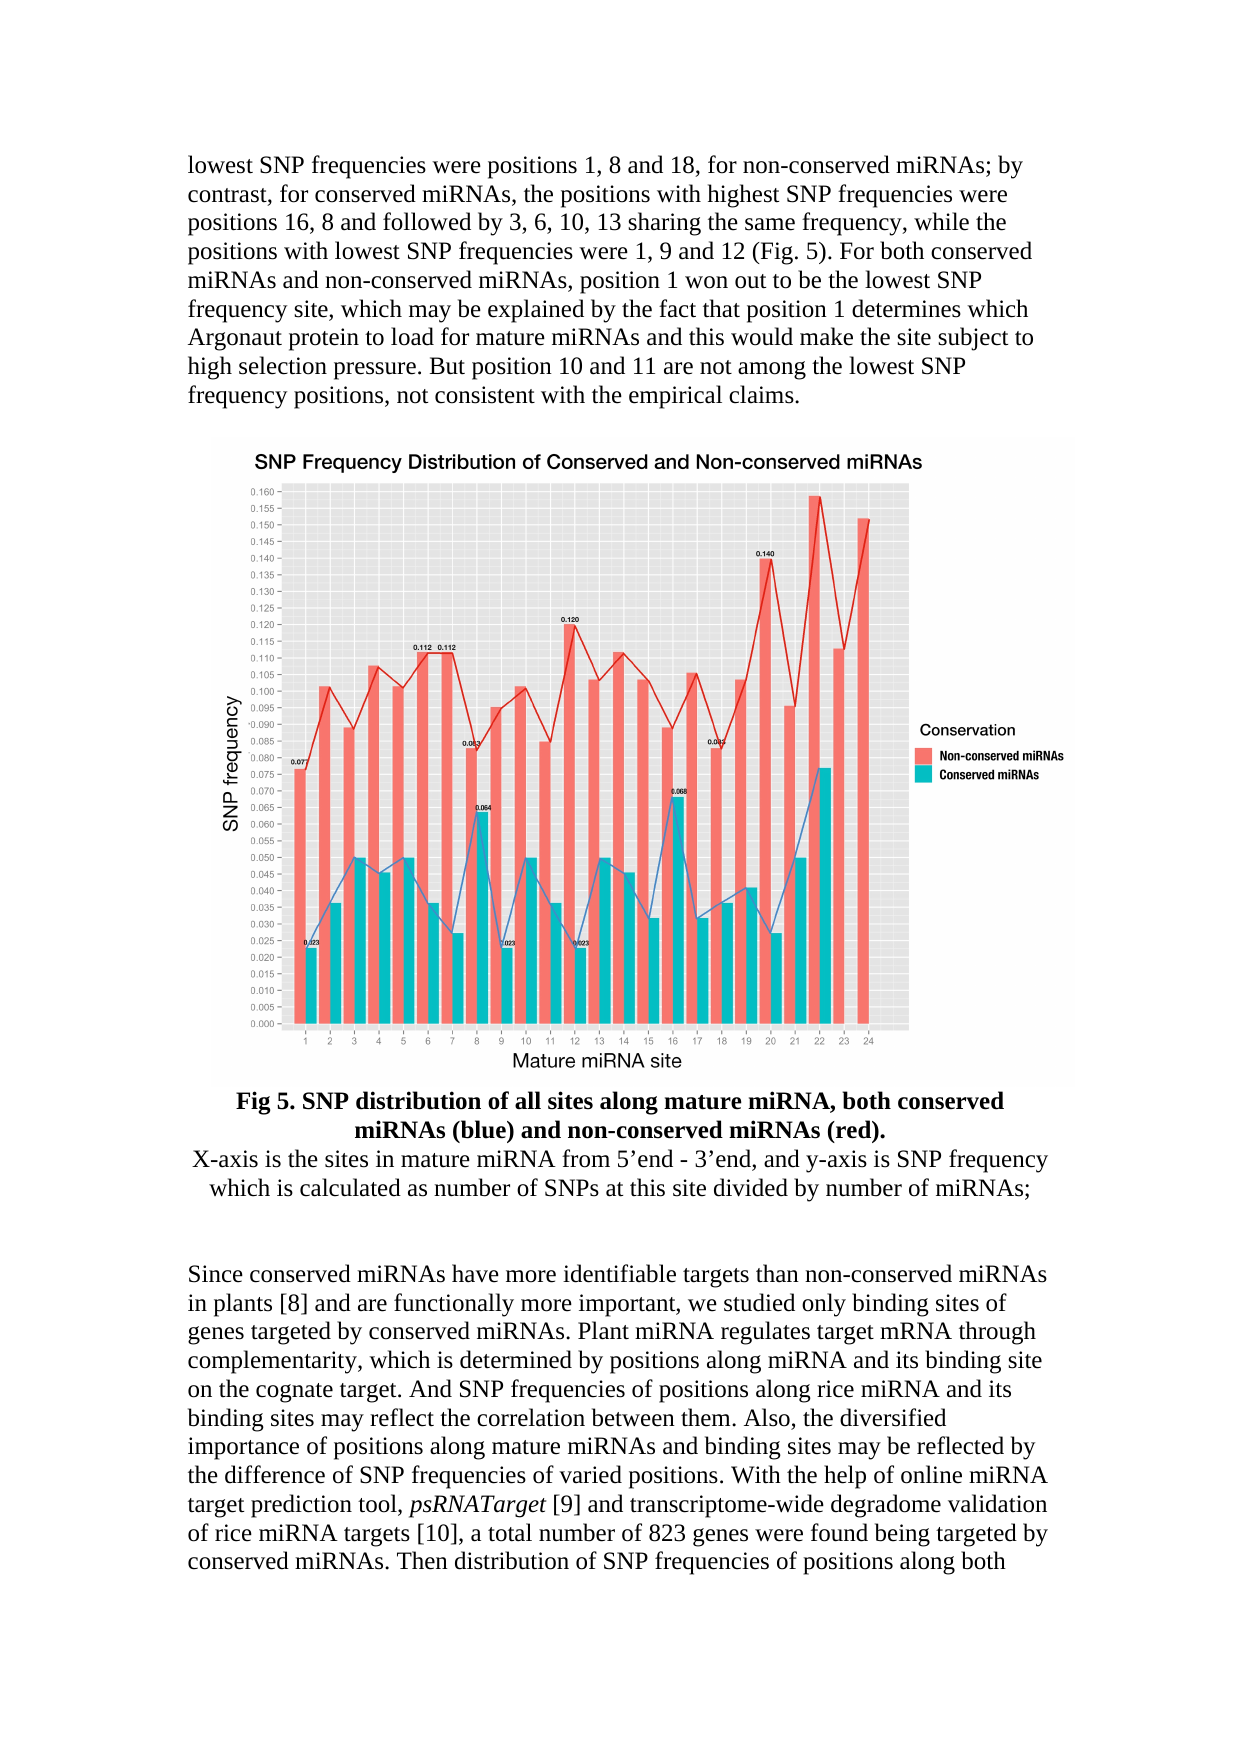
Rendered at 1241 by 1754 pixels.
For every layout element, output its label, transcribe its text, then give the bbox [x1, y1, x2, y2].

picture [211, 437, 1075, 1087]
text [187, 1259, 1053, 1575]
text Fig 5. SNP distribution of all sites along mature miRNA, both conserved miRNAs (blue) and non-conserved miRNAs (red). [187, 1086, 1053, 1144]
text X-axis is the sites in mature miRNA from 5’end - 3’end, and y-axis is SNP frequency which is calculated as number of SNPs at this site divided by number of miRNAs; [187, 1144, 1053, 1201]
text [187, 150, 1053, 409]
